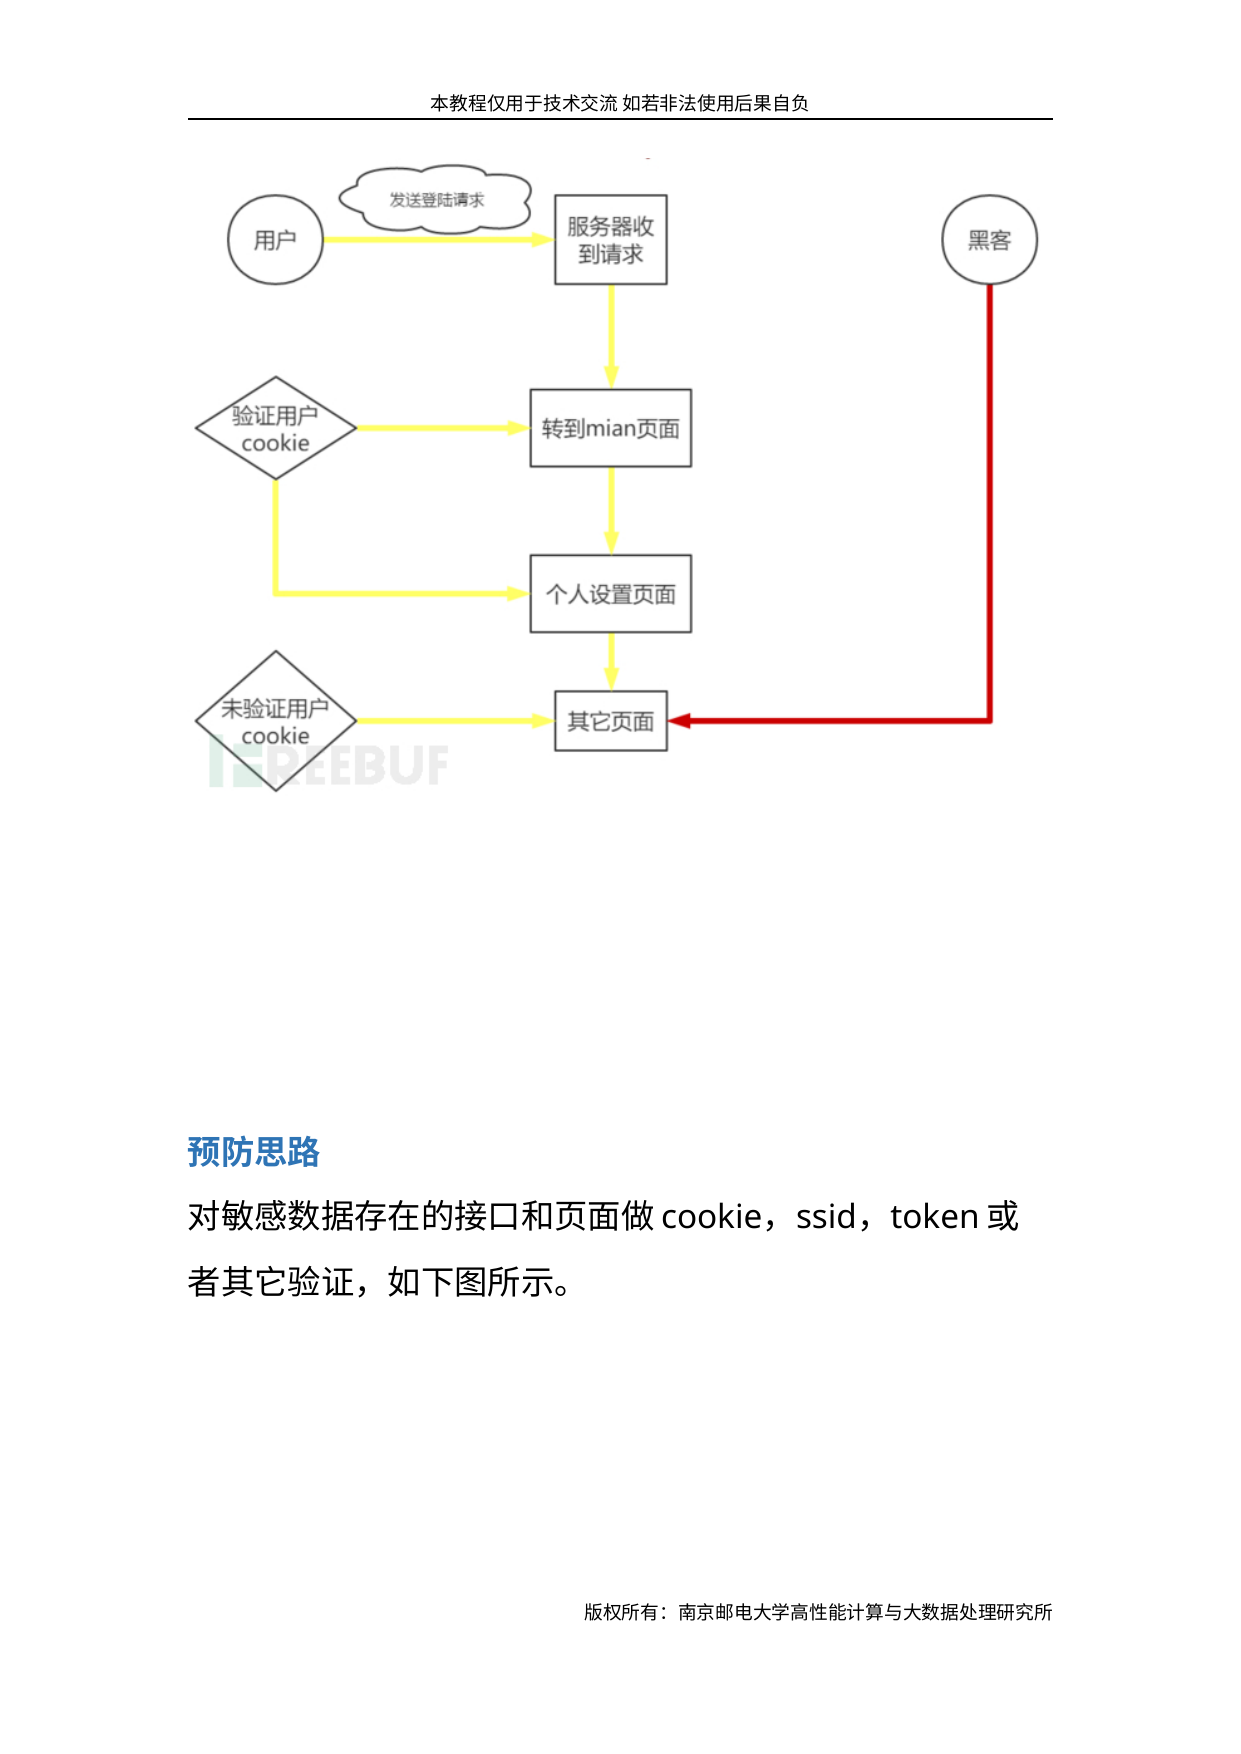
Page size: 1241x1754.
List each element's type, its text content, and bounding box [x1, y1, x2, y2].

text 对敏感数据存在的接口和页面做cookie，ssid，token或者其它验证，如下图所示。 [187, 1182, 1053, 1312]
text 预防思路 [187, 1117, 1053, 1182]
picture [187, 158, 1053, 796]
